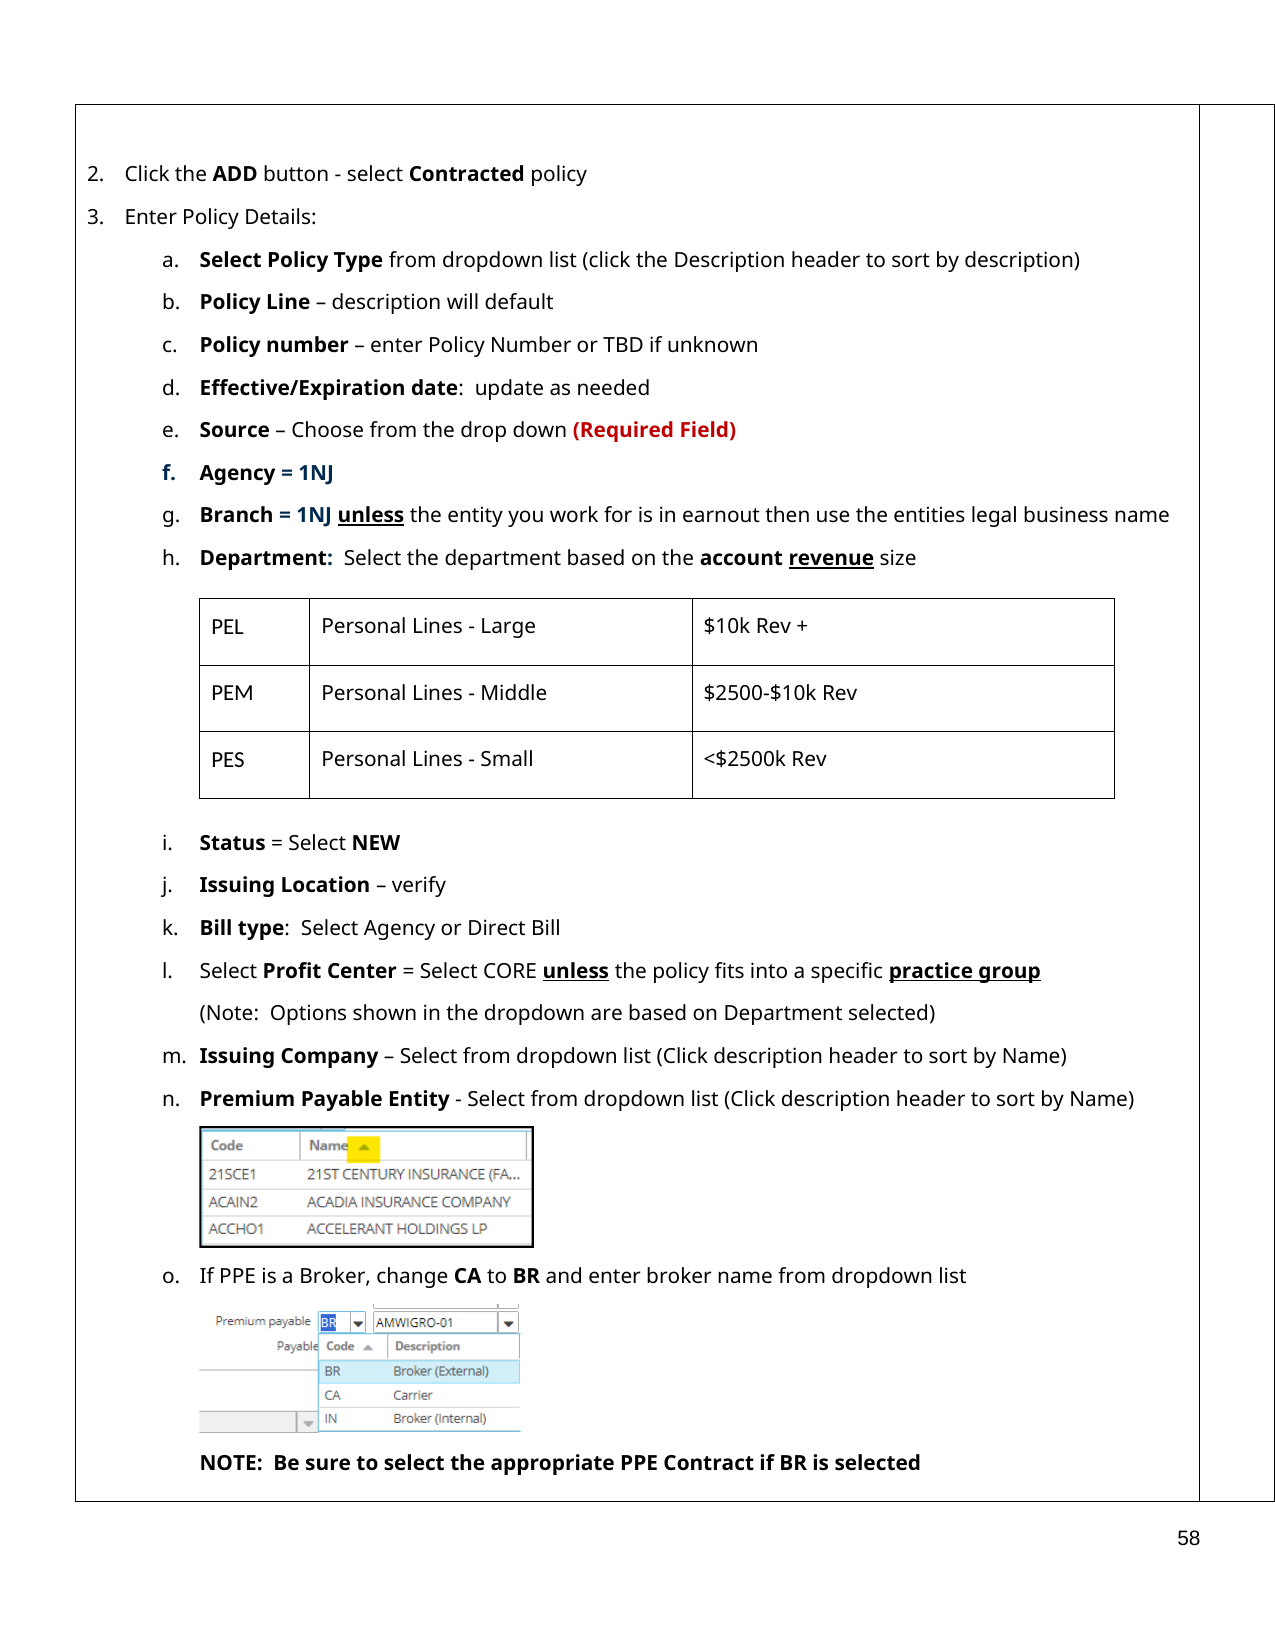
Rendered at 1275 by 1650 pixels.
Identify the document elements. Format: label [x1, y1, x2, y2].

picture [199, 1304, 521, 1434]
table_header [76, 105, 1199, 1501]
table_header [1200, 105, 1274, 1501]
picture [199, 1126, 534, 1248]
